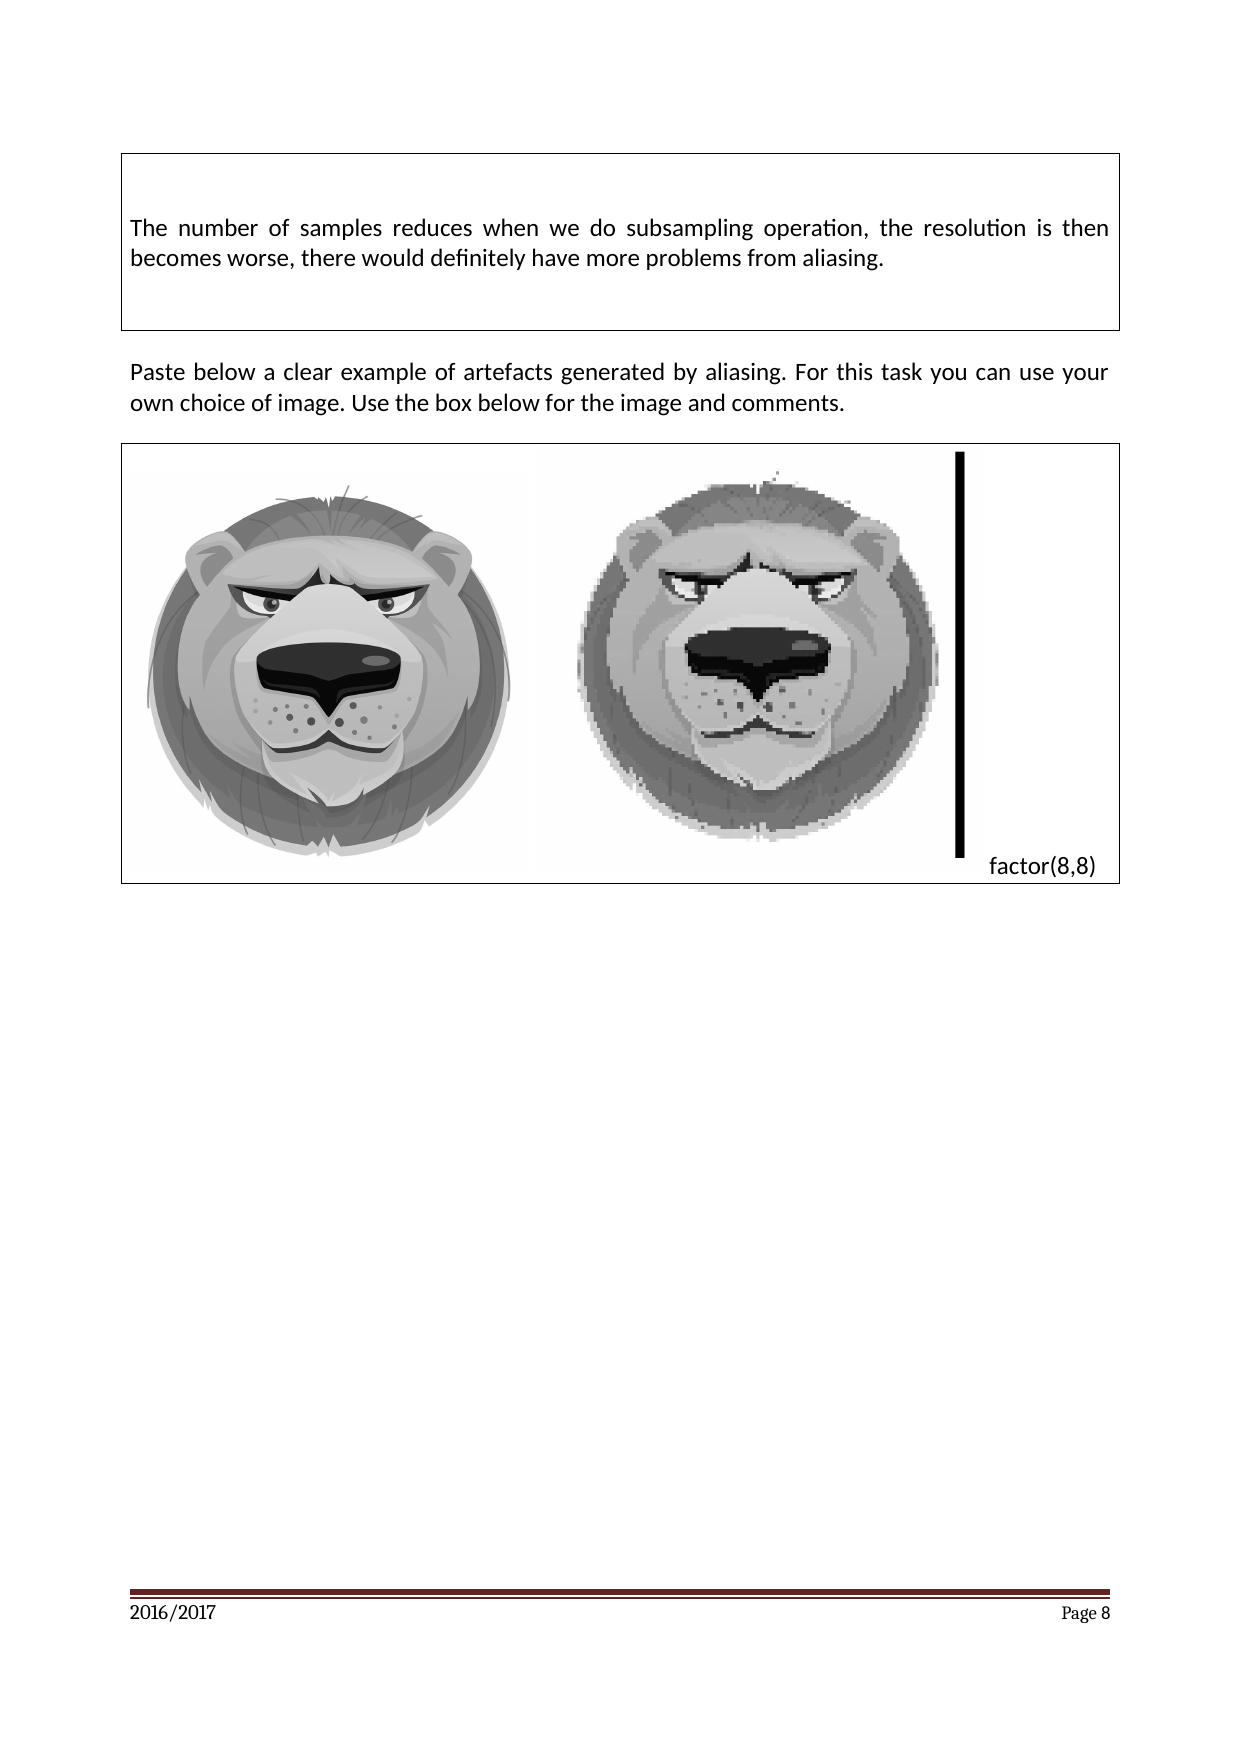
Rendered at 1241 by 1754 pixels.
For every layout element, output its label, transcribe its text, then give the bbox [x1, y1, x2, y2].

text Paste below a clear example of artefacts generated by aliasing. For this task you can use your own choice of image. Use the box below for the image and comments. [130, 356, 1110, 417]
picture [129, 468, 528, 875]
text The number of samples reduces when we do subsampling operation, the resolution is then becomes worse, there would definitely have more problems from aliasing. [122, 209, 1119, 273]
picture [532, 445, 990, 875]
